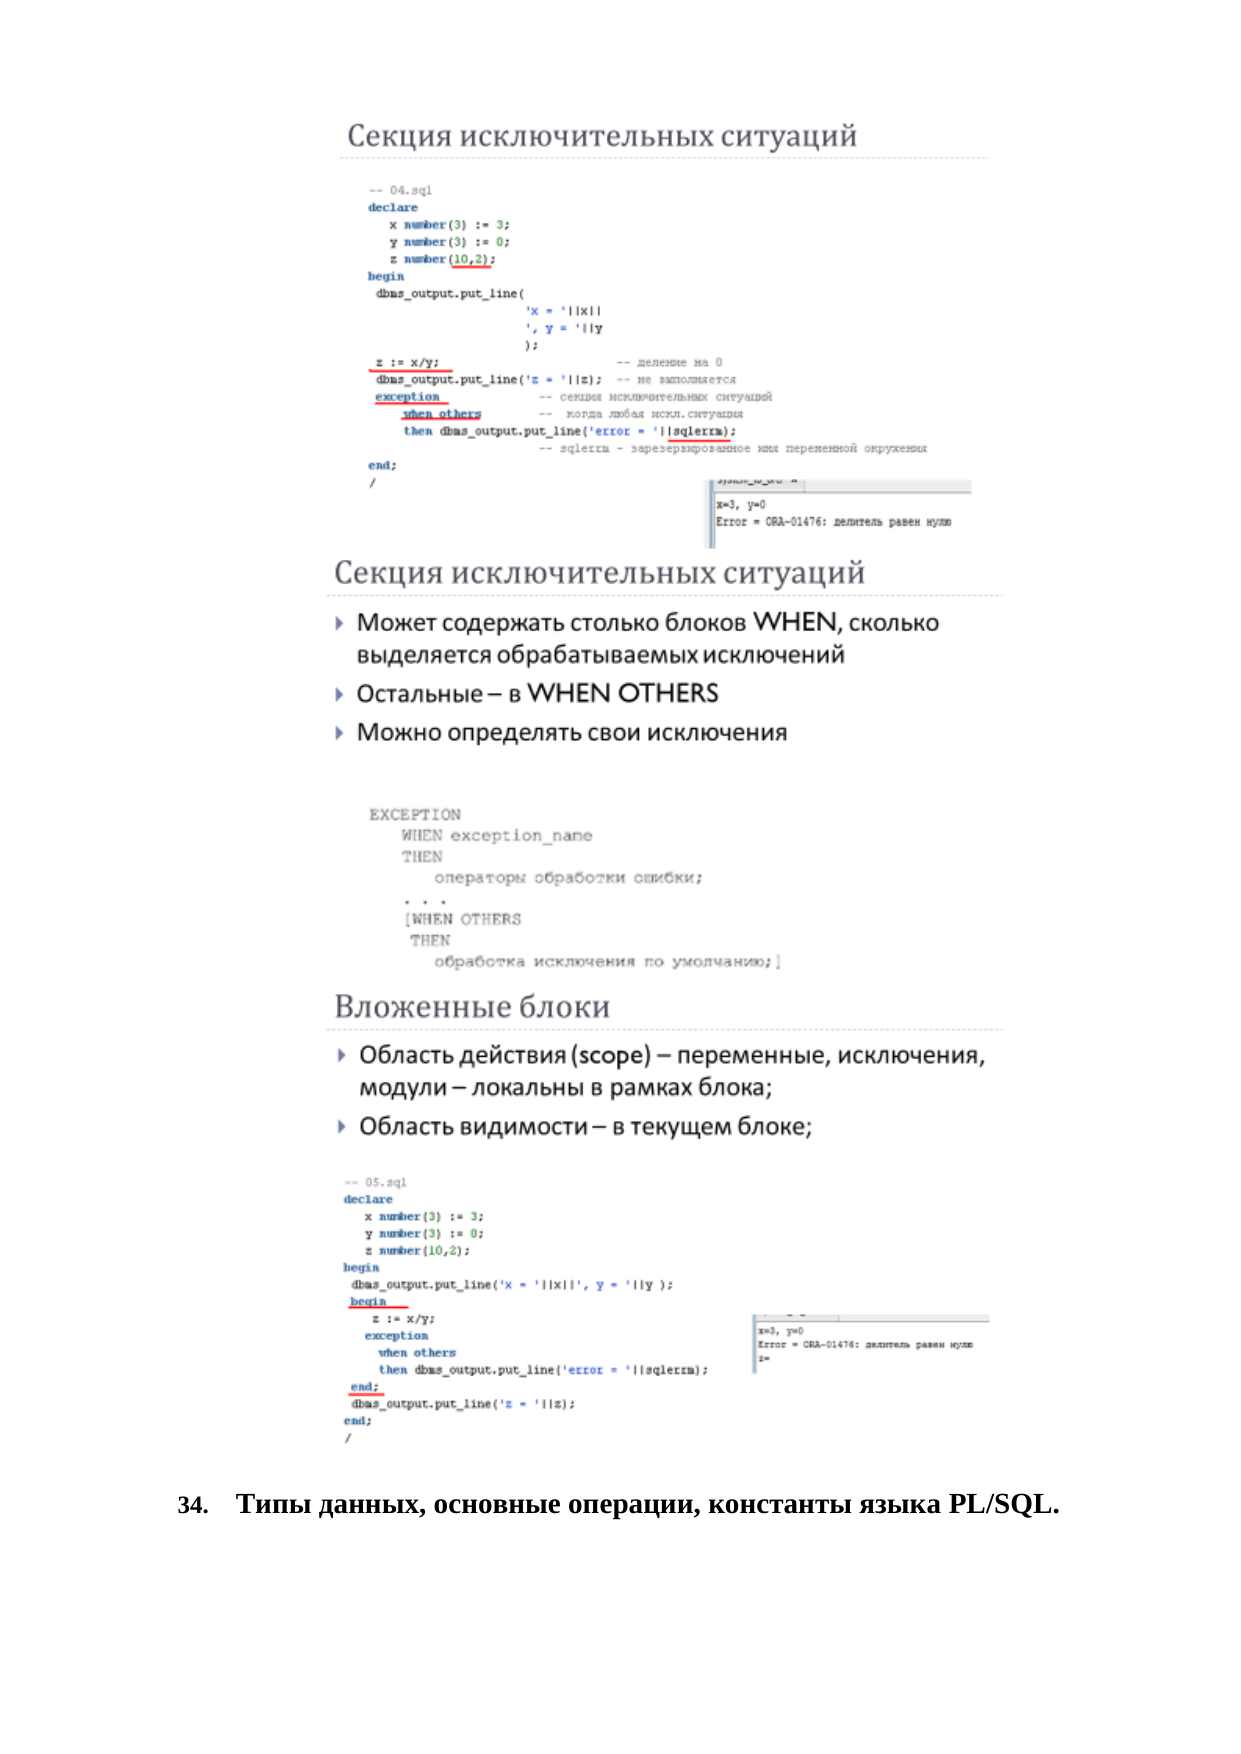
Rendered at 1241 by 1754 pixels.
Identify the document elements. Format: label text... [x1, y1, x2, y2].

list Типы данных, основные операции, константы языка PL/SQL. [177, 1486, 1152, 1519]
picture [289, 118, 1040, 1453]
